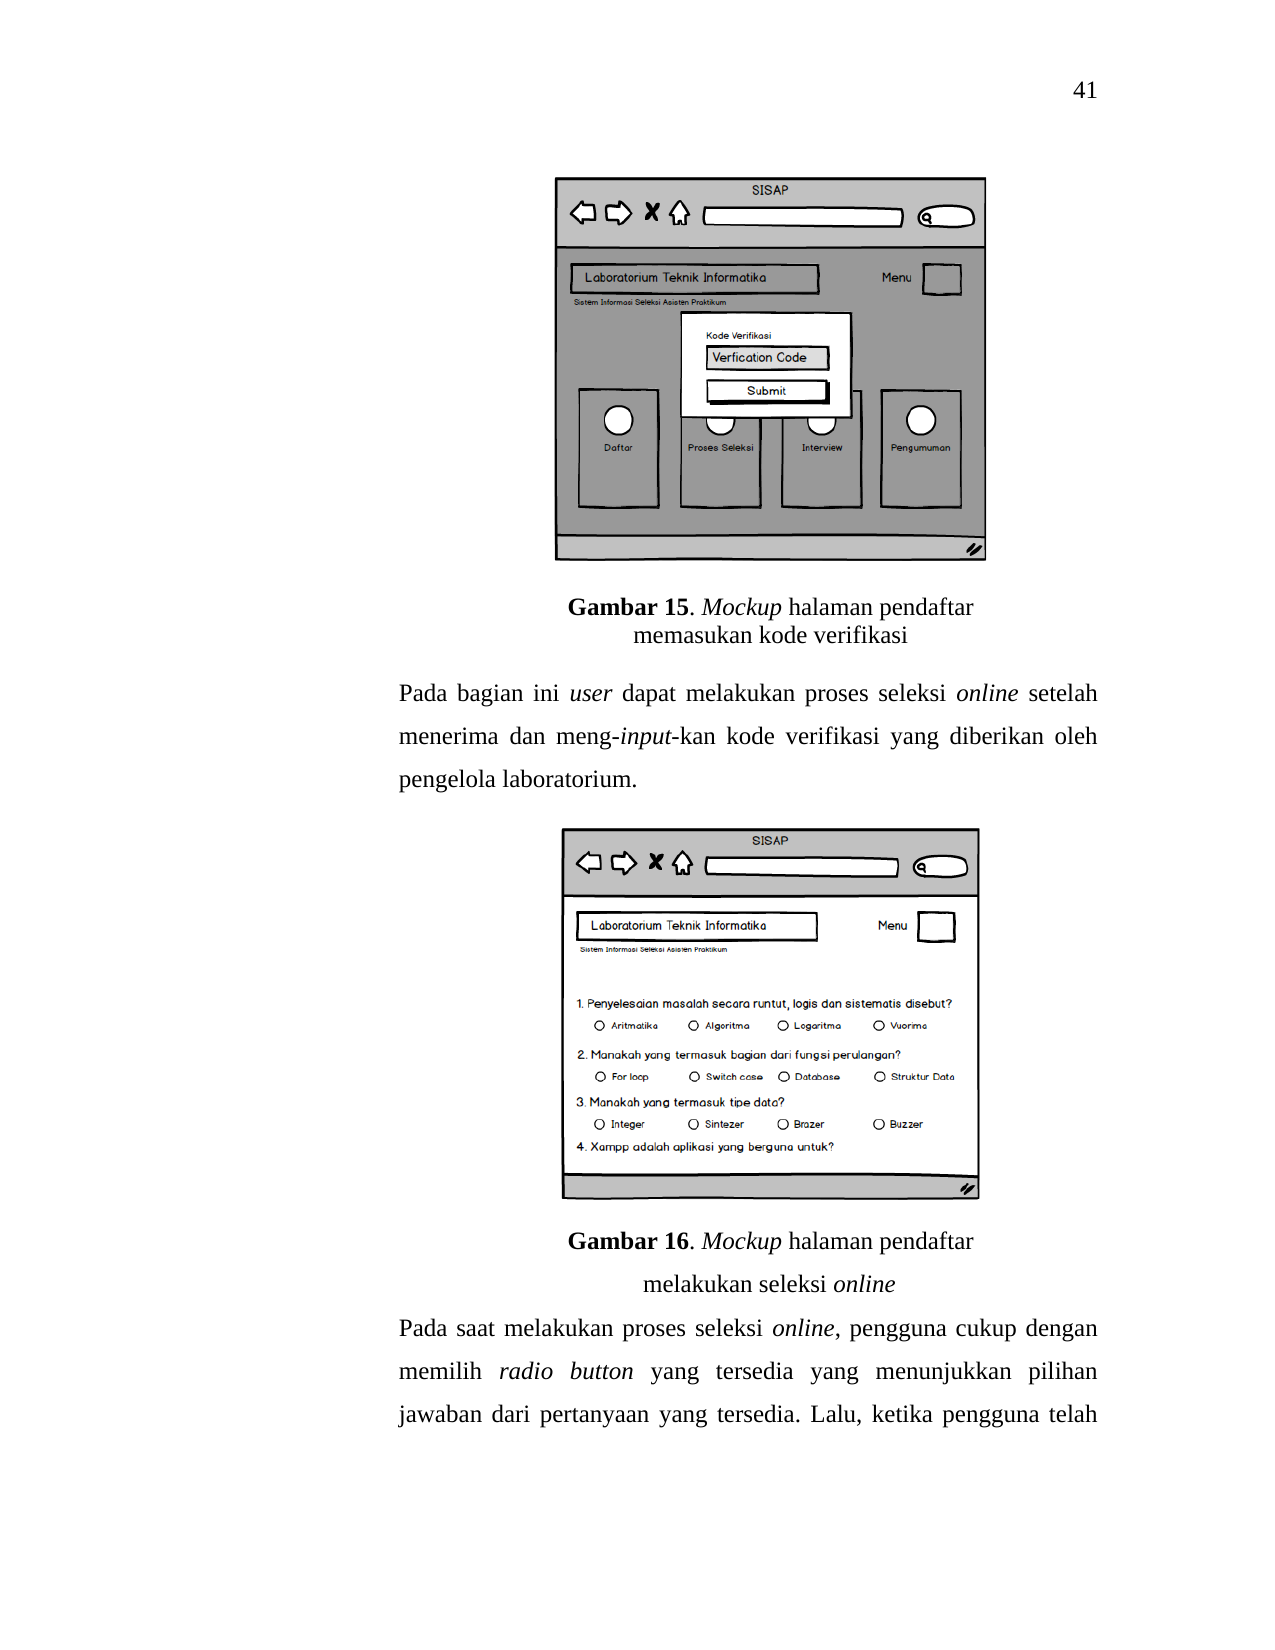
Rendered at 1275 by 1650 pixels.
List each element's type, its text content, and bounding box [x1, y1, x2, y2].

picture [554, 177, 987, 561]
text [399, 1313, 1098, 1428]
text memasukan kode verifikasi [368, 620, 1098, 649]
list Pada bagian ini user dapat melakukan proses seleksi online setelah menerima dan meng-input-kan kode verifikasi yang diberikan oleh pengelola laboratorium. [399, 678, 1098, 793]
text melakukan seleksi online [368, 1269, 1098, 1298]
text Gambar 15. Mockup halaman pendaftar [368, 592, 1098, 620]
picture [561, 828, 980, 1212]
